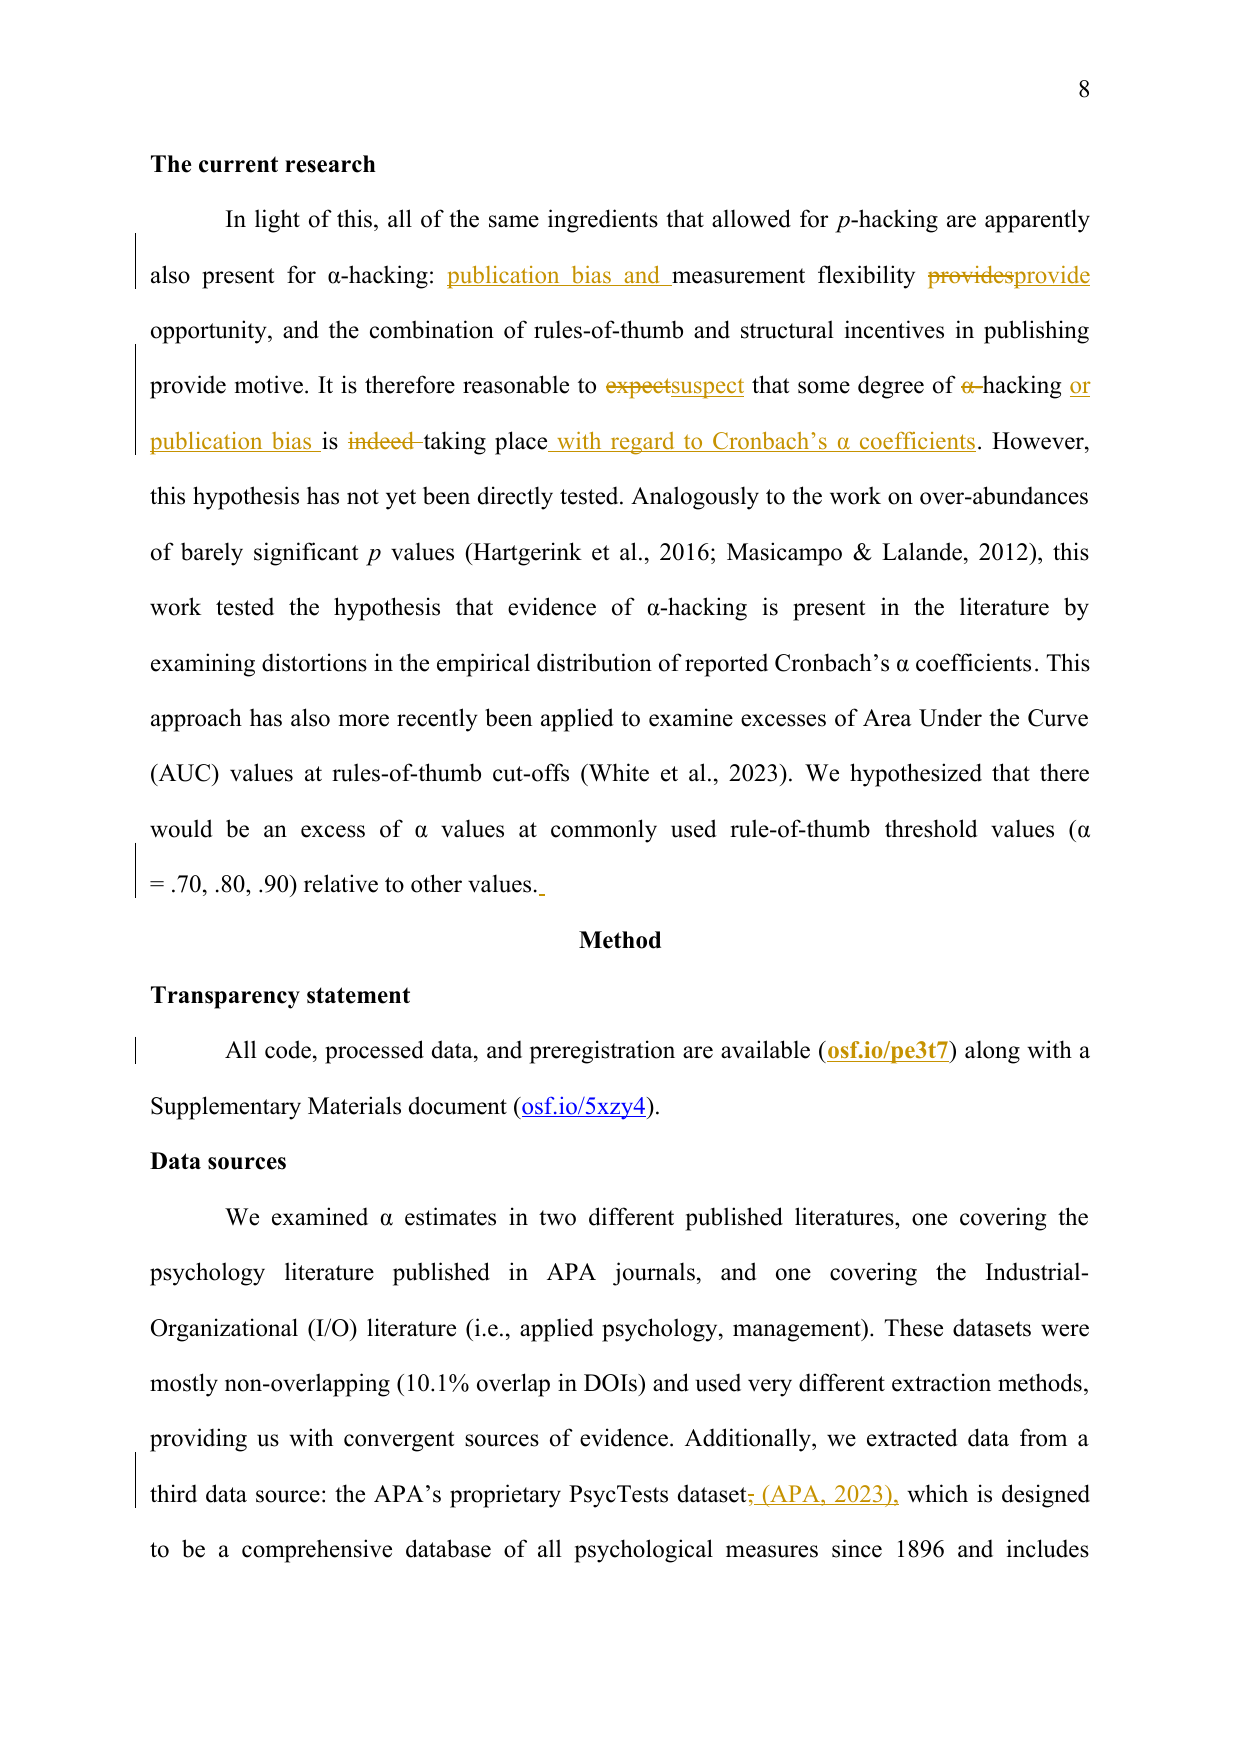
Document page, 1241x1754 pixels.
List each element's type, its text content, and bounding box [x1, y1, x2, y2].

subtitle Method [150, 926, 1090, 953]
subtitle Data sources [150, 1147, 1090, 1175]
subtitle Transparency statement [150, 981, 1090, 1009]
text All code, processed data, and preregistration are available (osf.io/pe3t7) along with a Supplementary Materials document (osf.io/5xzy4). [150, 1037, 1090, 1120]
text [150, 1203, 1090, 1563]
subtitle The current research [150, 150, 1090, 178]
text In light of this, all of the same ingredients that allowed for p-hacking are apparently also present for α-hacking: measurement flexibility opportunity, and the combination of rules-of-thumb and structural incentives in publishing provide motive. It is therefore reasonable to that some degree of hacking is taking place. However, this hypothesis has not yet been directly tested. Analogously to the work on over-abundances of barely significant p values (Hartgerink et al., 2016; Masicampo & Lalande, 2012), this work tested the hypothesis that evidence of α-hacking is present in the literature by examining distortions in the empirical distribution of reported Cronbach’s α coefficients. This approach has also more recently been applied to examine excesses of Area Under the Curve (AUC) values at rules-of-thumb cut-offs (White et al., 2023). We hypothesized that there would be an excess of α values at commonly used rule-of-thumb threshold values (α = .70, .80, .90) relative to other values. [150, 205, 1090, 898]
